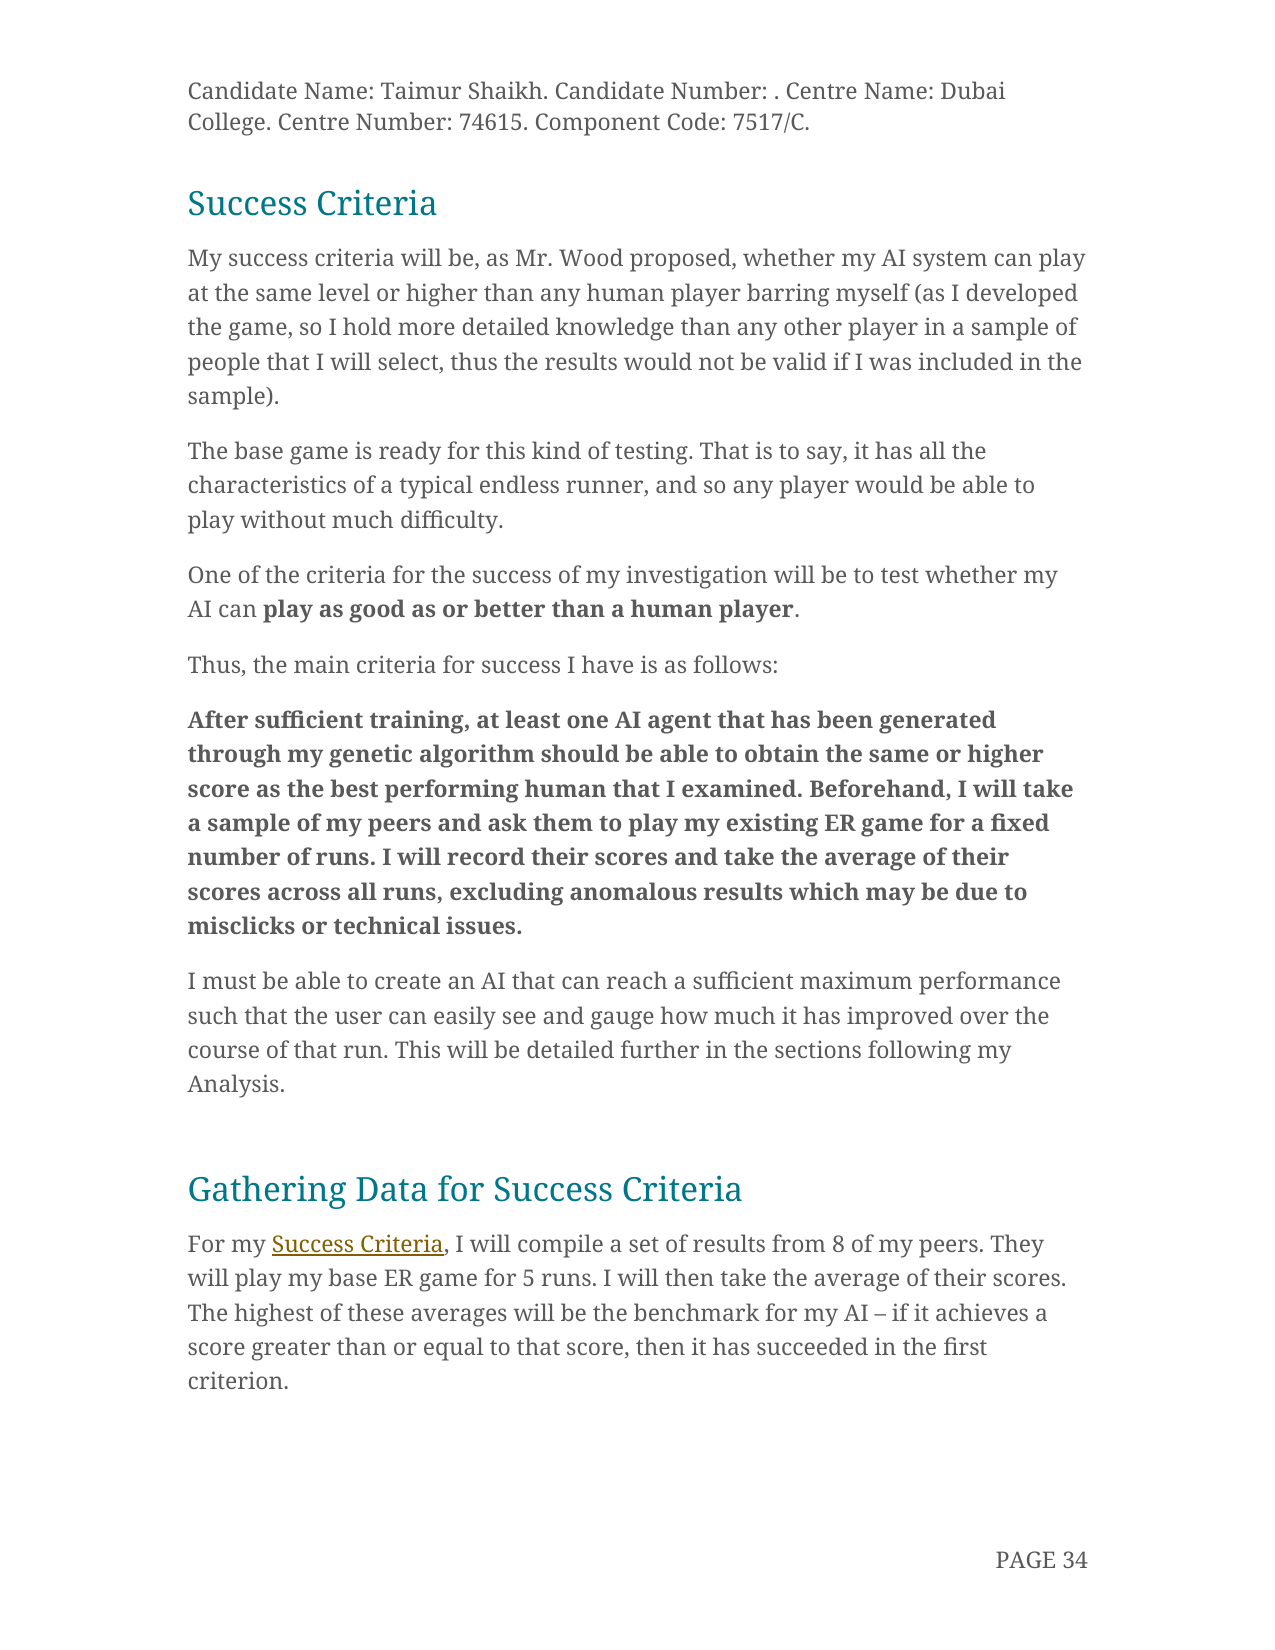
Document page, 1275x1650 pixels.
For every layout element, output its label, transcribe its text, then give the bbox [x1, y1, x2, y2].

text My success criteria will be, as Mr. Wood proposed, whether my AI system can play at the same level or higher than any human player barring myself (as I developed the game, so I hold more detailed knowledge than any other player in a sample of people that I will select, thus the results would not be valid if I was included in the sample). [187, 242, 1087, 411]
text One of the criteria for the success of my investigation will be to test whether my AI can play as good as or better than a human player. [187, 559, 1087, 625]
subtitle Gathering Data for Success Criteria [187, 1165, 1087, 1211]
text The base game is ready for this kind of testing. That is to say, it has all the characteristics of a typical endless runner, and so any player would be able to play without much difficulty. [187, 435, 1087, 535]
text I must be able to create an AI that can reach a sufficient maximum performance such that the user can easily see and gauge how much it has improved over the course of that run. This will be detailed further in the sections following my Analysis. [187, 965, 1087, 1100]
text For my Success Criteria, I will compile a set of results from 8 of my peers. They will play my base ER game for 5 runs. I will then take the average of their scores. The highest of these averages will be the benchmark for my AI – if it achieves a score greater than or equal to that score, then it has succeeded in the first criterion. [187, 1228, 1087, 1396]
subtitle Success Criteria [187, 180, 1087, 225]
text After sufficient training, at least one AI agent that has been generated through my genetic algorithm should be able to obtain the same or higher score as the best performing human that I examined. Beforehand, I will take a sample of my peers and ask them to play my existing ER game for a fixed number of runs. I will record their scores and take the average of their scores across all runs, excluding anomalous results which may be due to misclicks or technical issues. [187, 704, 1087, 941]
text Thus, the main criteria for success I have is as follows: [187, 649, 1087, 680]
